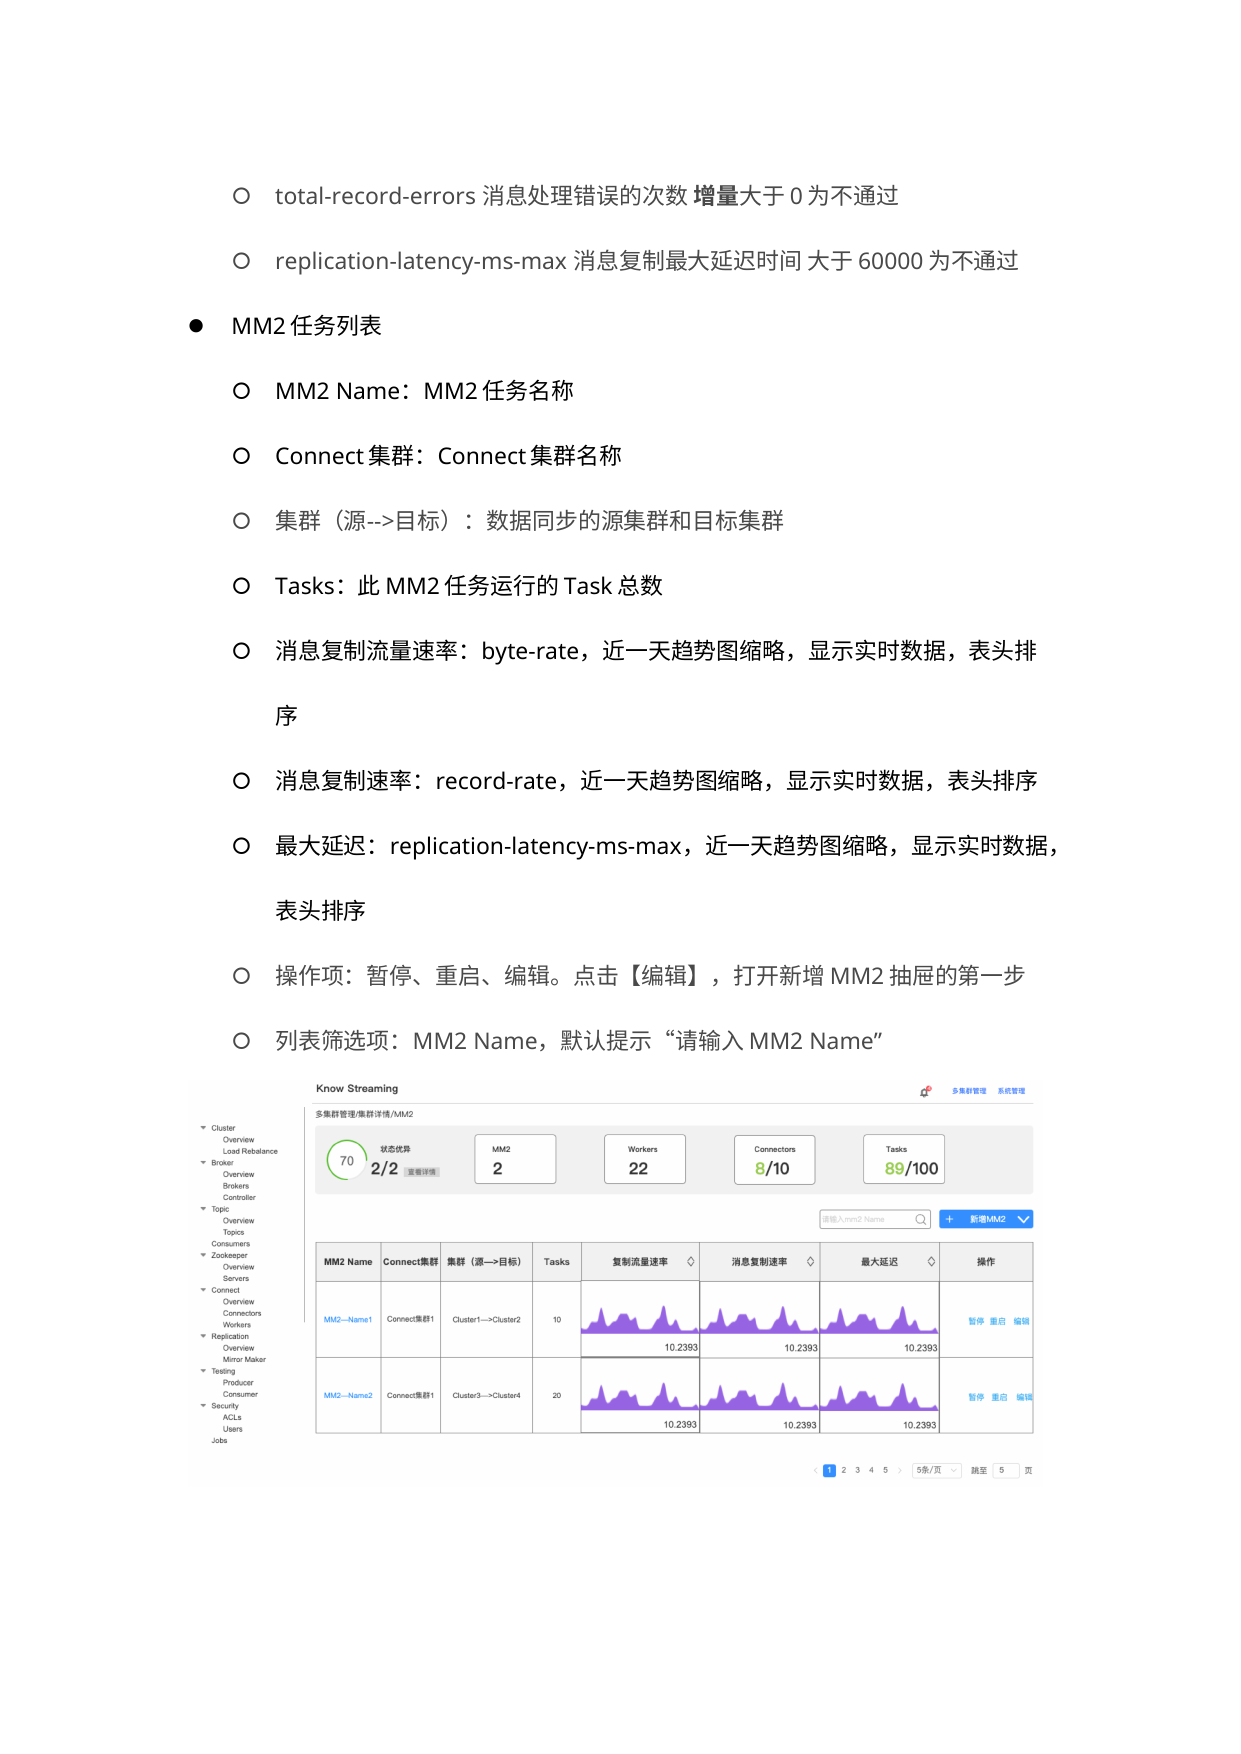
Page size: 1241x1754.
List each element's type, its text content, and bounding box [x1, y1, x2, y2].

list MM2 Name：MM2任务名称 [231, 357, 1053, 422]
list replication-latency-ms-max 消息复制最大延迟时间 大于60000为不通过 [231, 227, 1053, 292]
list total-record-errors 消息处理错误的次数 增量大于0为不通过 [231, 162, 1053, 227]
list 集群（源-->目标）：数据同步的源集群和目标集群 [231, 487, 1053, 552]
list Connect集群：Connect集群名称 [231, 422, 1053, 487]
list MM2任务列表 [187, 292, 1053, 357]
list 操作项：暂停、重启、编辑。点击【编辑】，打开新增MM2抽屉的第一步 [231, 942, 1053, 1007]
list 列表筛选项：MM2 Name，默认提示“请输入MM2 Name” [231, 1007, 1053, 1072]
list 消息复制速率：record-rate，近一天趋势图缩略，显示实时数据，表头排序 [231, 747, 1053, 812]
list 消息复制流量速率：byte-rate，近一天趋势图缩略，显示实时数据，表头排序 [231, 617, 1053, 747]
list Tasks：此MM2任务运行的Task总数 [231, 552, 1053, 617]
list 最大延迟：replication-latency-ms-max，近一天趋势图缩略，显示实时数据，表头排序 [231, 812, 1053, 942]
picture [187, 1080, 1044, 1487]
